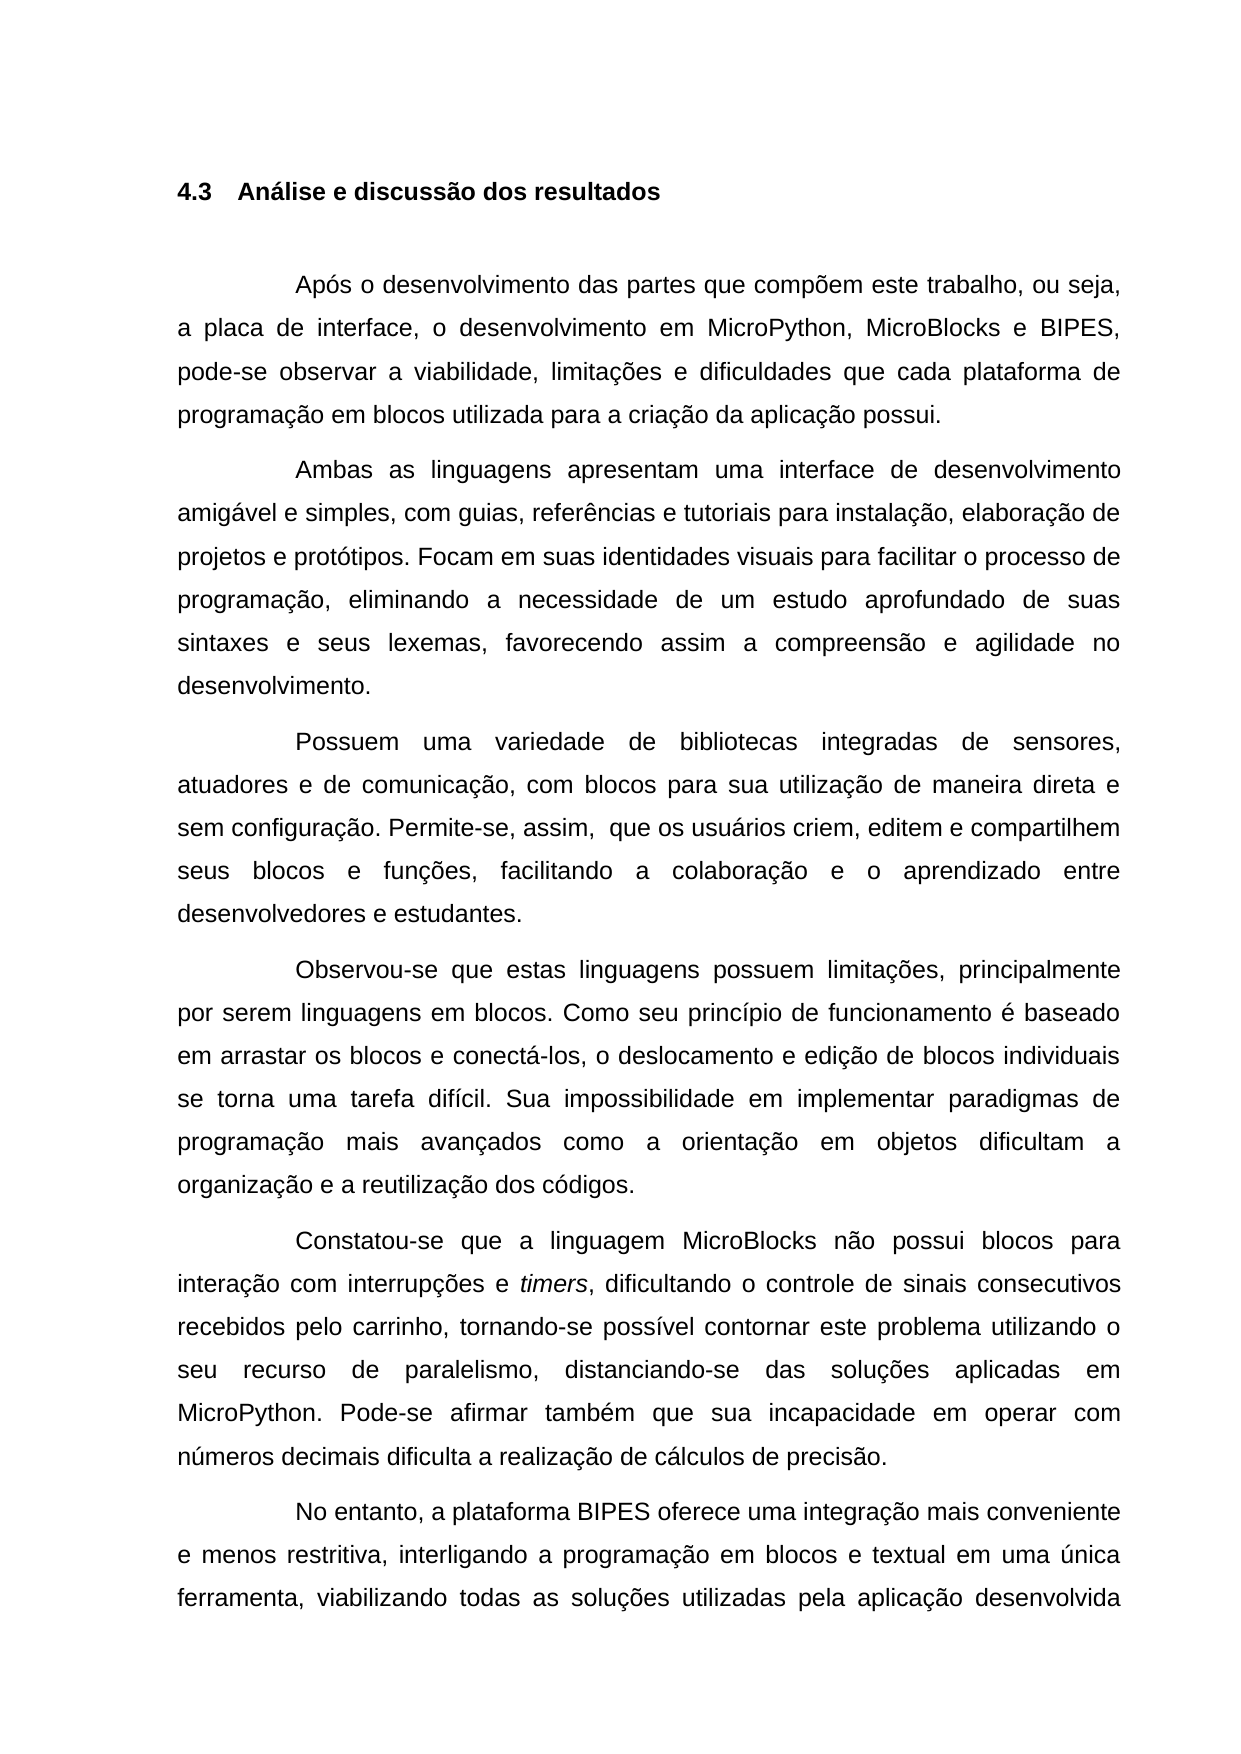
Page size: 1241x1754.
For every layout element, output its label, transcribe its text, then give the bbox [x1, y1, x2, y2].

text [177, 1497, 1122, 1612]
text Possuem uma variedade de bibliotecas integradas de sensores, atuadores e de comunicação, com blocos para sua utilização de maneira direta e sem configuração. Permite-se, assim, que os usuários criem, editem e compartilhem seus blocos e funções, facilitando a colaboração e o aprendizado entre desenvolvedores e estudantes. [177, 726, 1122, 928]
text Ambas as linguagens apresentam uma interface de desenvolvimento amigável e simples, com guias, referências e tutoriais para instalação, elaboração de projetos e protótipos. Focam em suas identidades visuais para facilitar o processo de programação, eliminando a necessidade de um estudo aprofundado de suas sintaxes e seus lexemas, favorecendo assim a compreensão e agilidade no desenvolvimento. [177, 455, 1122, 699]
subtitle Análise e discussão dos resultados [177, 177, 1122, 206]
text Observou-se que estas linguagens possuem limitações, principalmente por serem linguagens em blocos. Como seu princípio de funcionamento é baseado em arrastar os blocos e conectá-los, o deslocamento e edição de blocos individuais se torna uma tarefa difícil. Sua impossibilidade em implementar paradigmas de programação mais avançados como a orientação em objetos dificultam a organização e a reutilização dos códigos. [177, 954, 1122, 1199]
text Após o desenvolvimento das partes que compõem este trabalho, ou seja, a placa de interface, o desenvolvimento em MicroPython, MicroBlocks e BIPES, pode-se observar a viabilidade, limitações e dificuldades que cada plataforma de programação em blocos utilizada para a criação da aplicação possui. [177, 270, 1122, 428]
text Constatou-se que a linguagem MicroBlocks não possui blocos para interação com interrupções e timers, dificultando o controle de sinais consecutivos recebidos pelo carrinho, tornando-se possível contornar este problema utilizando o seu recurso de paralelismo, distanciando-se das soluções aplicadas em MicroPython. Pode-se afirmar também que sua incapacidade em operar com números decimais dificulta a realização de cálculos de precisão. [177, 1226, 1122, 1470]
